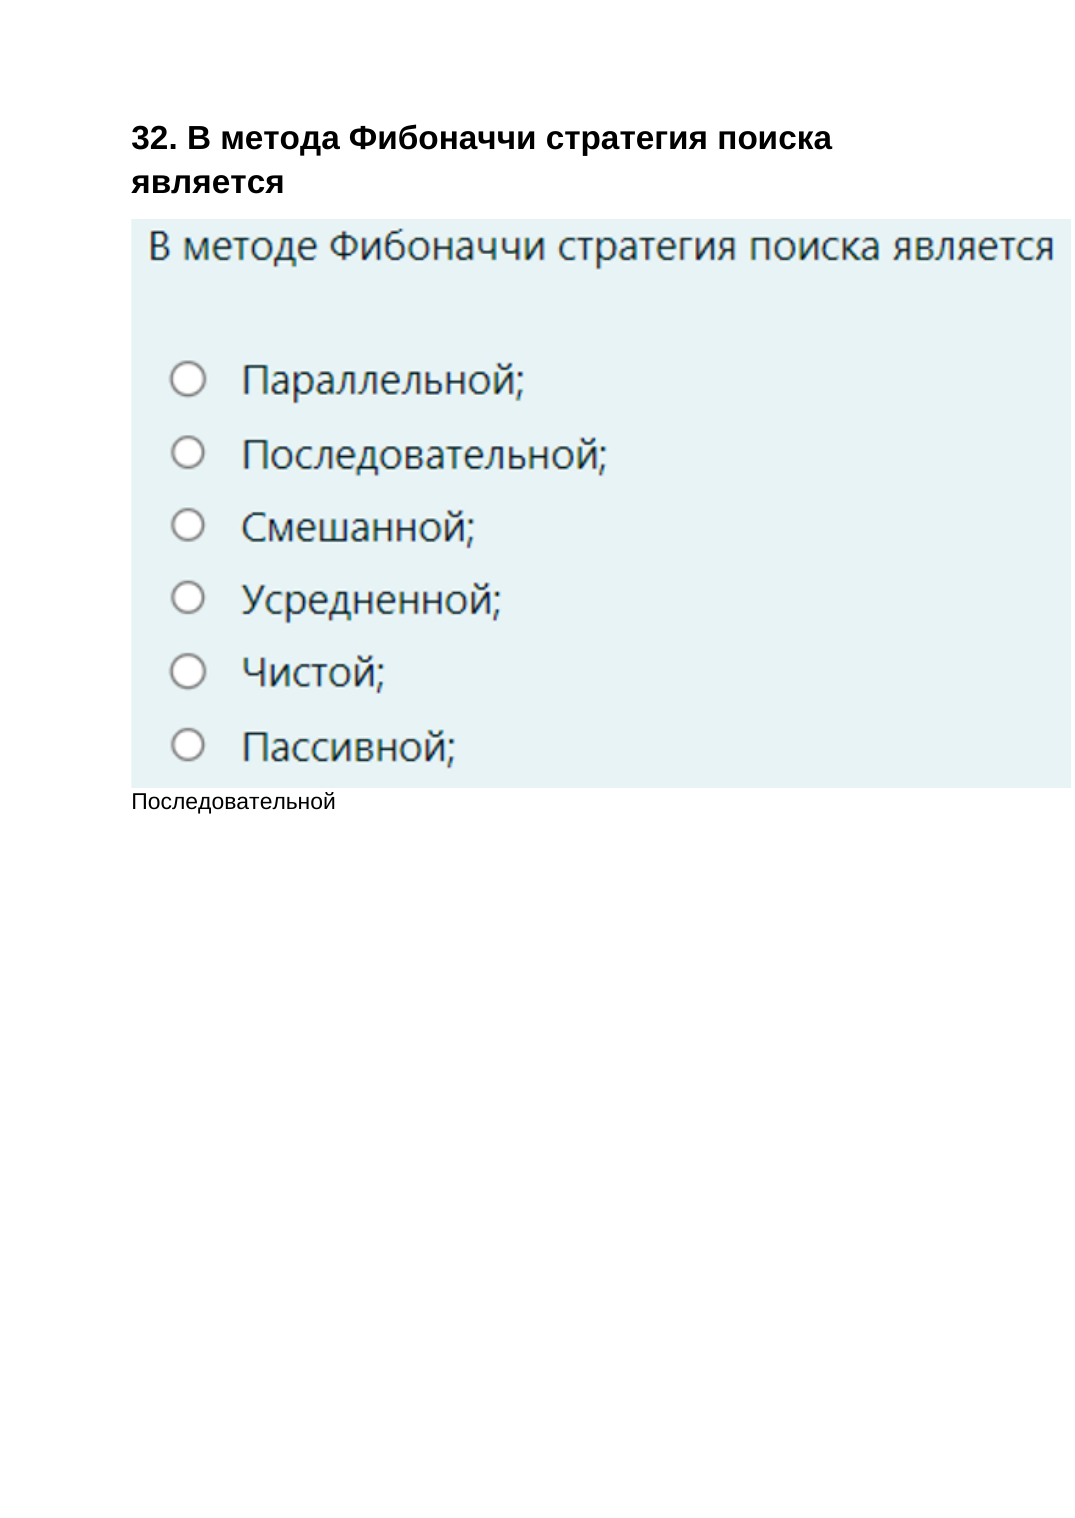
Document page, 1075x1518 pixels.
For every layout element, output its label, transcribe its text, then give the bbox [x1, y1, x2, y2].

picture [131, 219, 1071, 788]
subtitle 32. В метода Фибоначчи стратегия поиска является [131, 118, 992, 201]
text Последовательной [131, 788, 992, 896]
